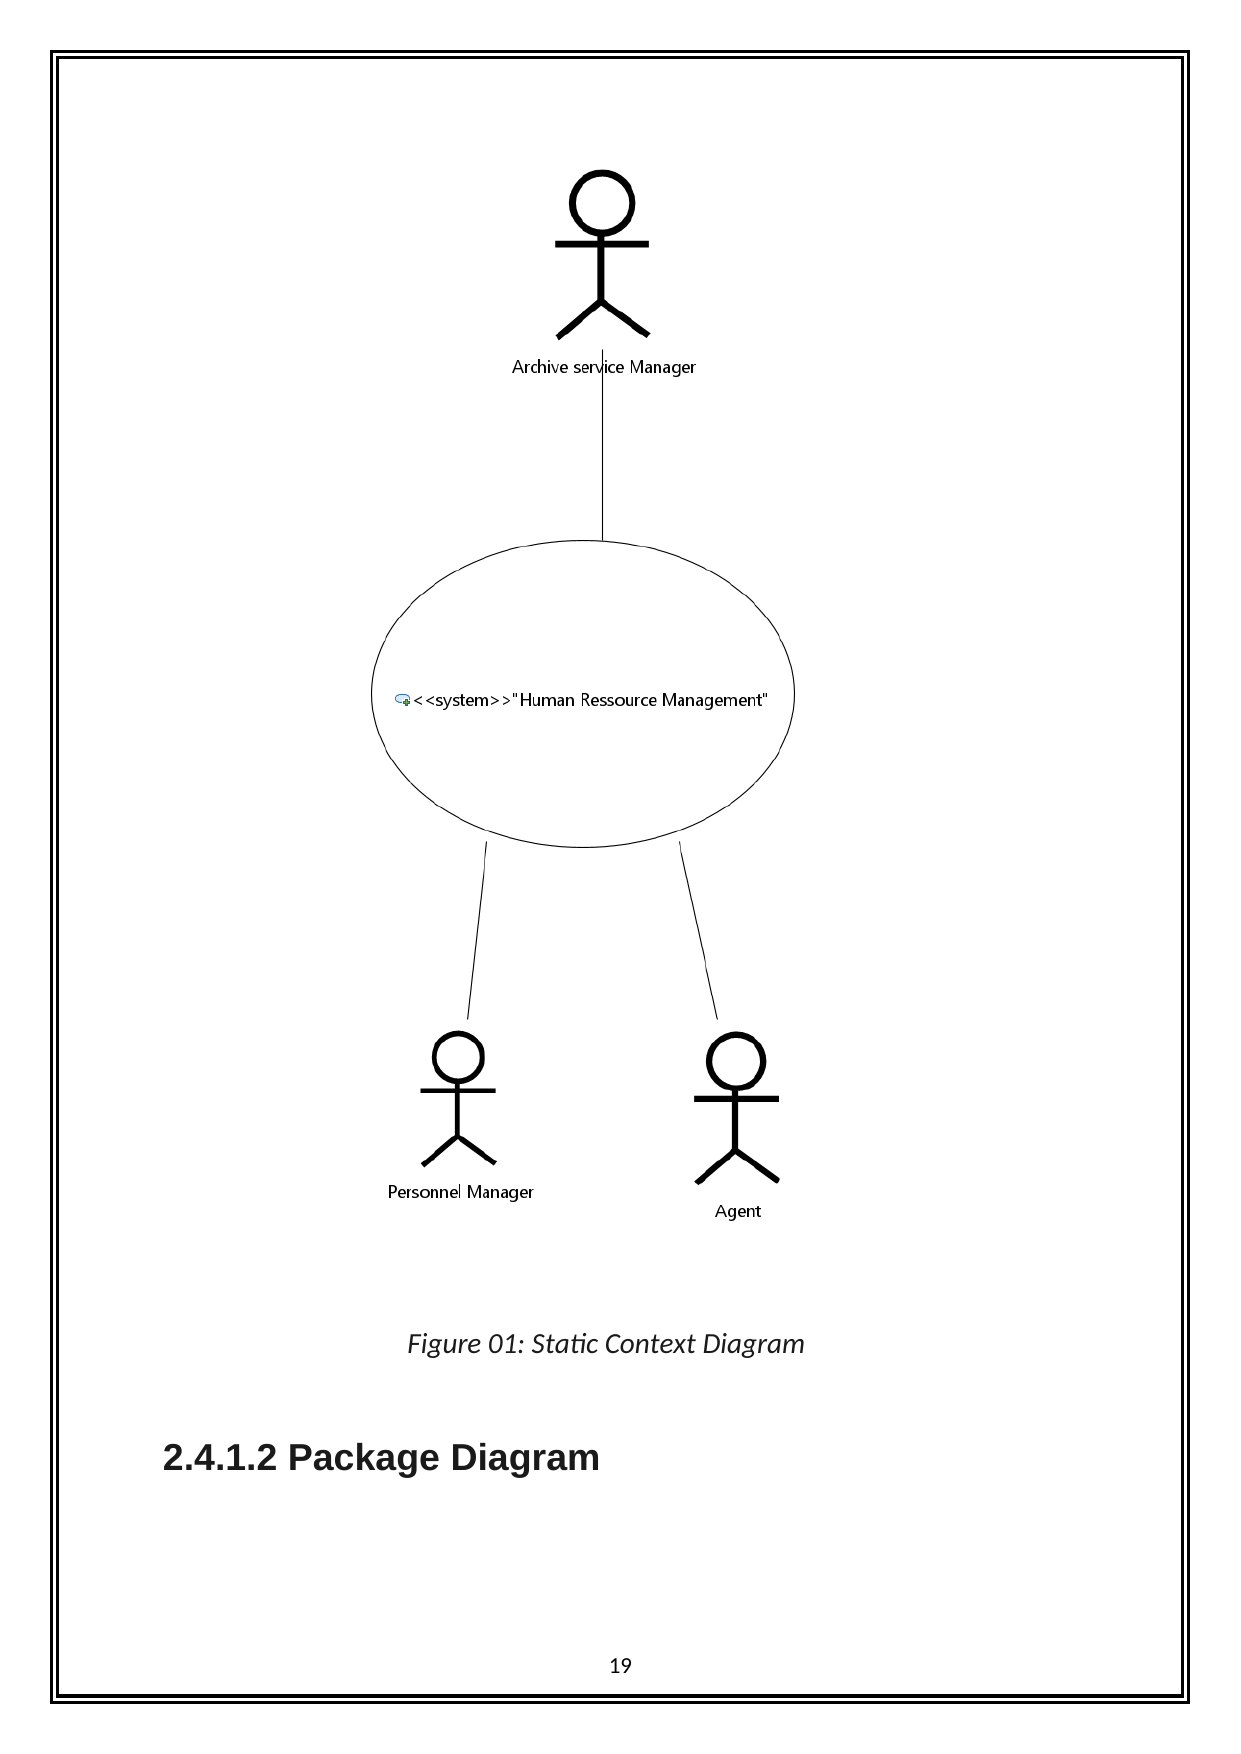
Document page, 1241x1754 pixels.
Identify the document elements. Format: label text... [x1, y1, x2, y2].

picture [361, 146, 804, 1231]
text 2.4.1.2 Package Diagram [90, 1436, 1150, 1479]
